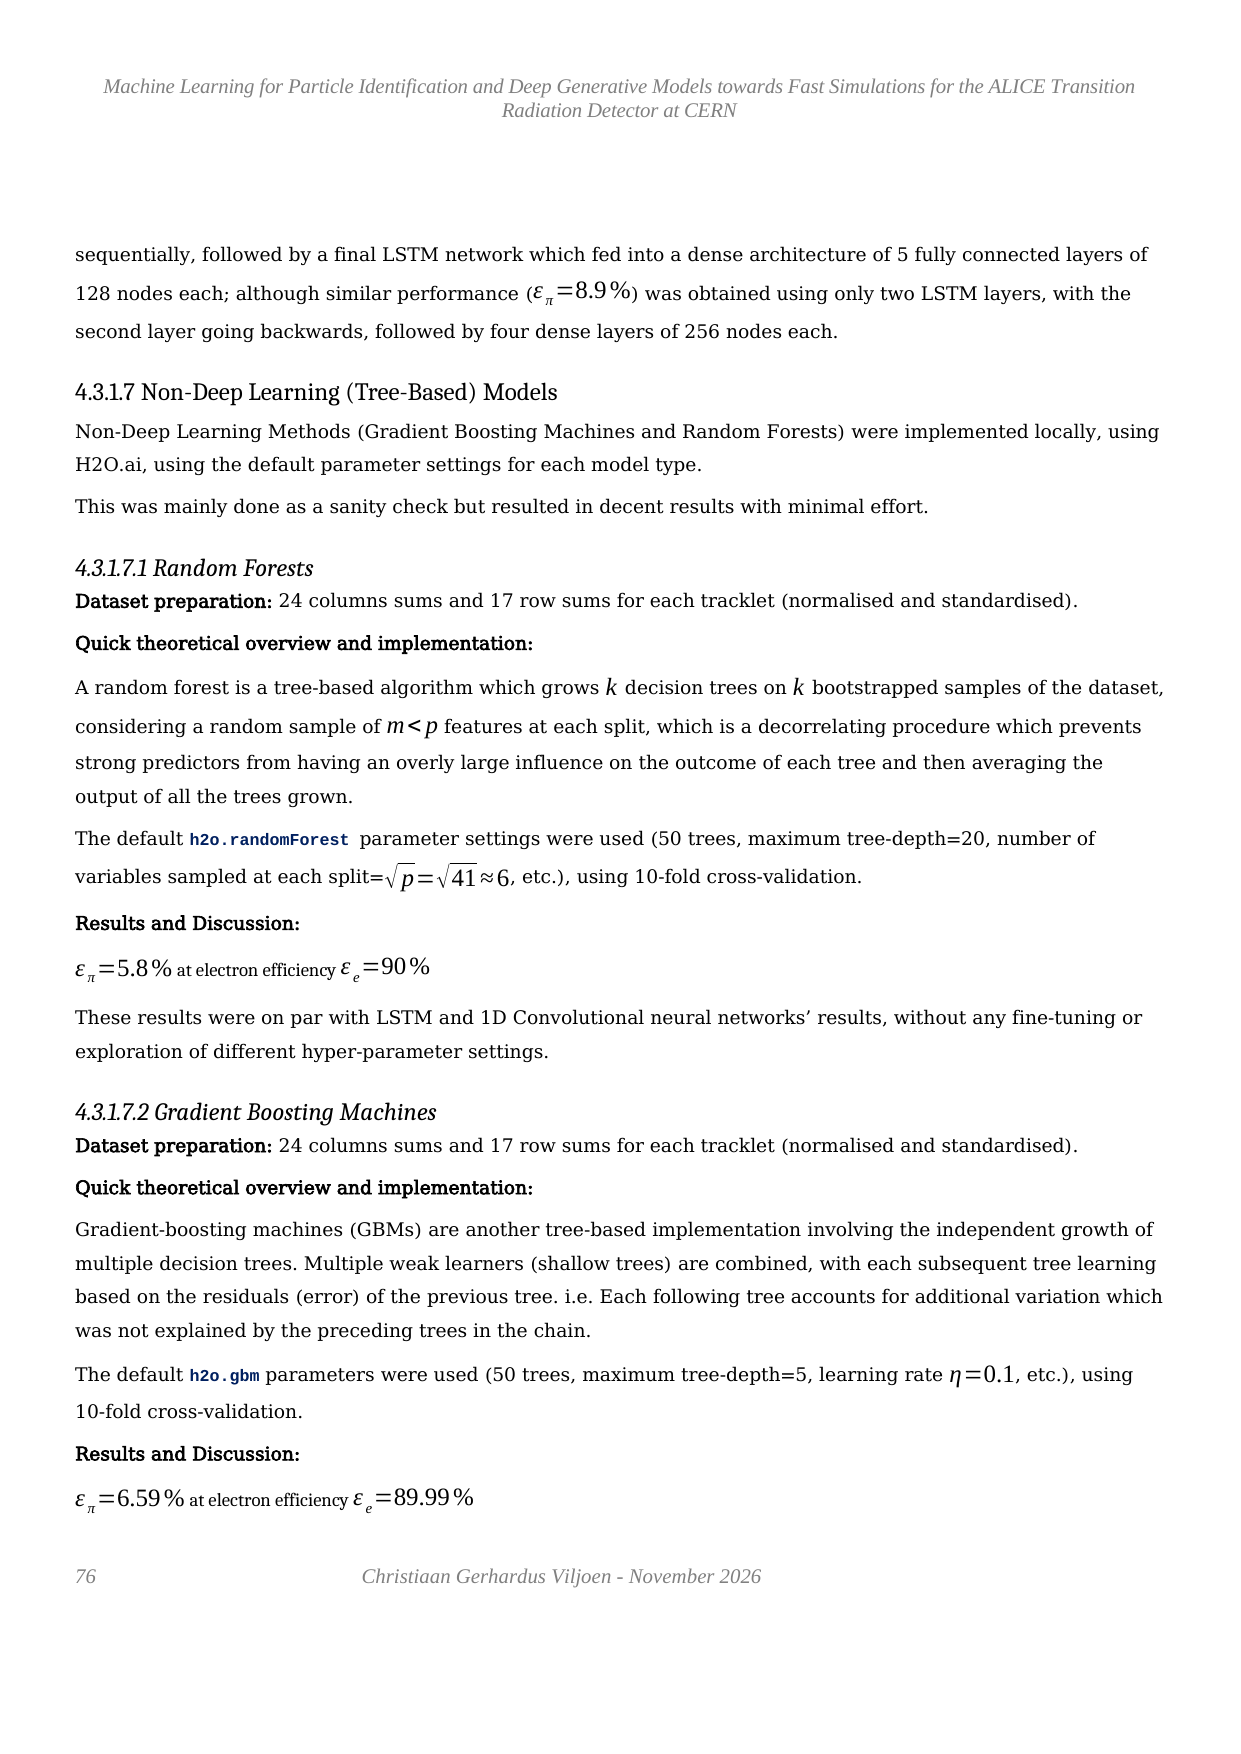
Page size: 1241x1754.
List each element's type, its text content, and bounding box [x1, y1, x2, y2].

text Quick theoretical overview and implementation: [75, 631, 1165, 654]
text Quick theoretical overview and implementation: [75, 1175, 1165, 1198]
subtitle Non-Deep Learning (Tree-Based) Models [75, 378, 1165, 407]
text Dataset preparation: 24 columns sums and 17 row sums for each tracklet (normalised and standardised). [75, 589, 1165, 612]
text Dataset preparation: 24 columns sums and 17 row sums for each tracklet (normalised and standardised). [75, 1133, 1165, 1156]
text The default h2o.gbm parameters were used (50 trees, maximum tree-depth=5, learning rate , etc.), using 10-fold cross-validation. [75, 1361, 1165, 1422]
text at electron efficiency [75, 953, 1165, 987]
text Results and Discussion: [75, 911, 1165, 933]
text The default h2o.randomForest parameter settings were used (50 trees, maximum tree-depth=20, number of variables sampled at each split=, etc.), using 10-fold cross-validation. [75, 827, 1165, 891]
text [75, 243, 1165, 342]
text at electron efficiency [75, 1484, 1165, 1517]
subtitle Gradient Boosting Machines [75, 1098, 1165, 1127]
text Gradient-boosting machines (GBMs) are another tree-based implementation involving the independent growth of multiple decision trees. Multiple weak learners (shallow trees) are combined, with each subsequent tree learning based on the residuals (error) of the previous tree. i.e. Each following tree accounts for additional variation which was not explained by the preceding trees in the chain. [75, 1217, 1165, 1341]
text This was mainly done as a sanity check but resulted in decent results with minimal effort. [75, 495, 1165, 518]
text Non-Deep Learning Methods (Gradient Boosting Machines and Random Forests) were implemented locally, using H2O.ai, using the default parameter settings for each model type. [75, 419, 1165, 476]
text A random forest is a tree-based algorithm which grows decision trees on bootstrapped samples of the dataset, considering a random sample of features at each split, which is a decorrelating procedure which prevents strong predictors from having an overly large influence on the outcome of each tree and then averaging the output of all the trees grown. [75, 673, 1165, 807]
text These results were on par with LSTM and 1D Convolutional neural networks’ results, without any fine-tuning or exploration of different hyper-parameter settings. [75, 1006, 1165, 1062]
text Results and Discussion: [75, 1442, 1165, 1464]
subtitle Random Forests [75, 554, 1165, 583]
